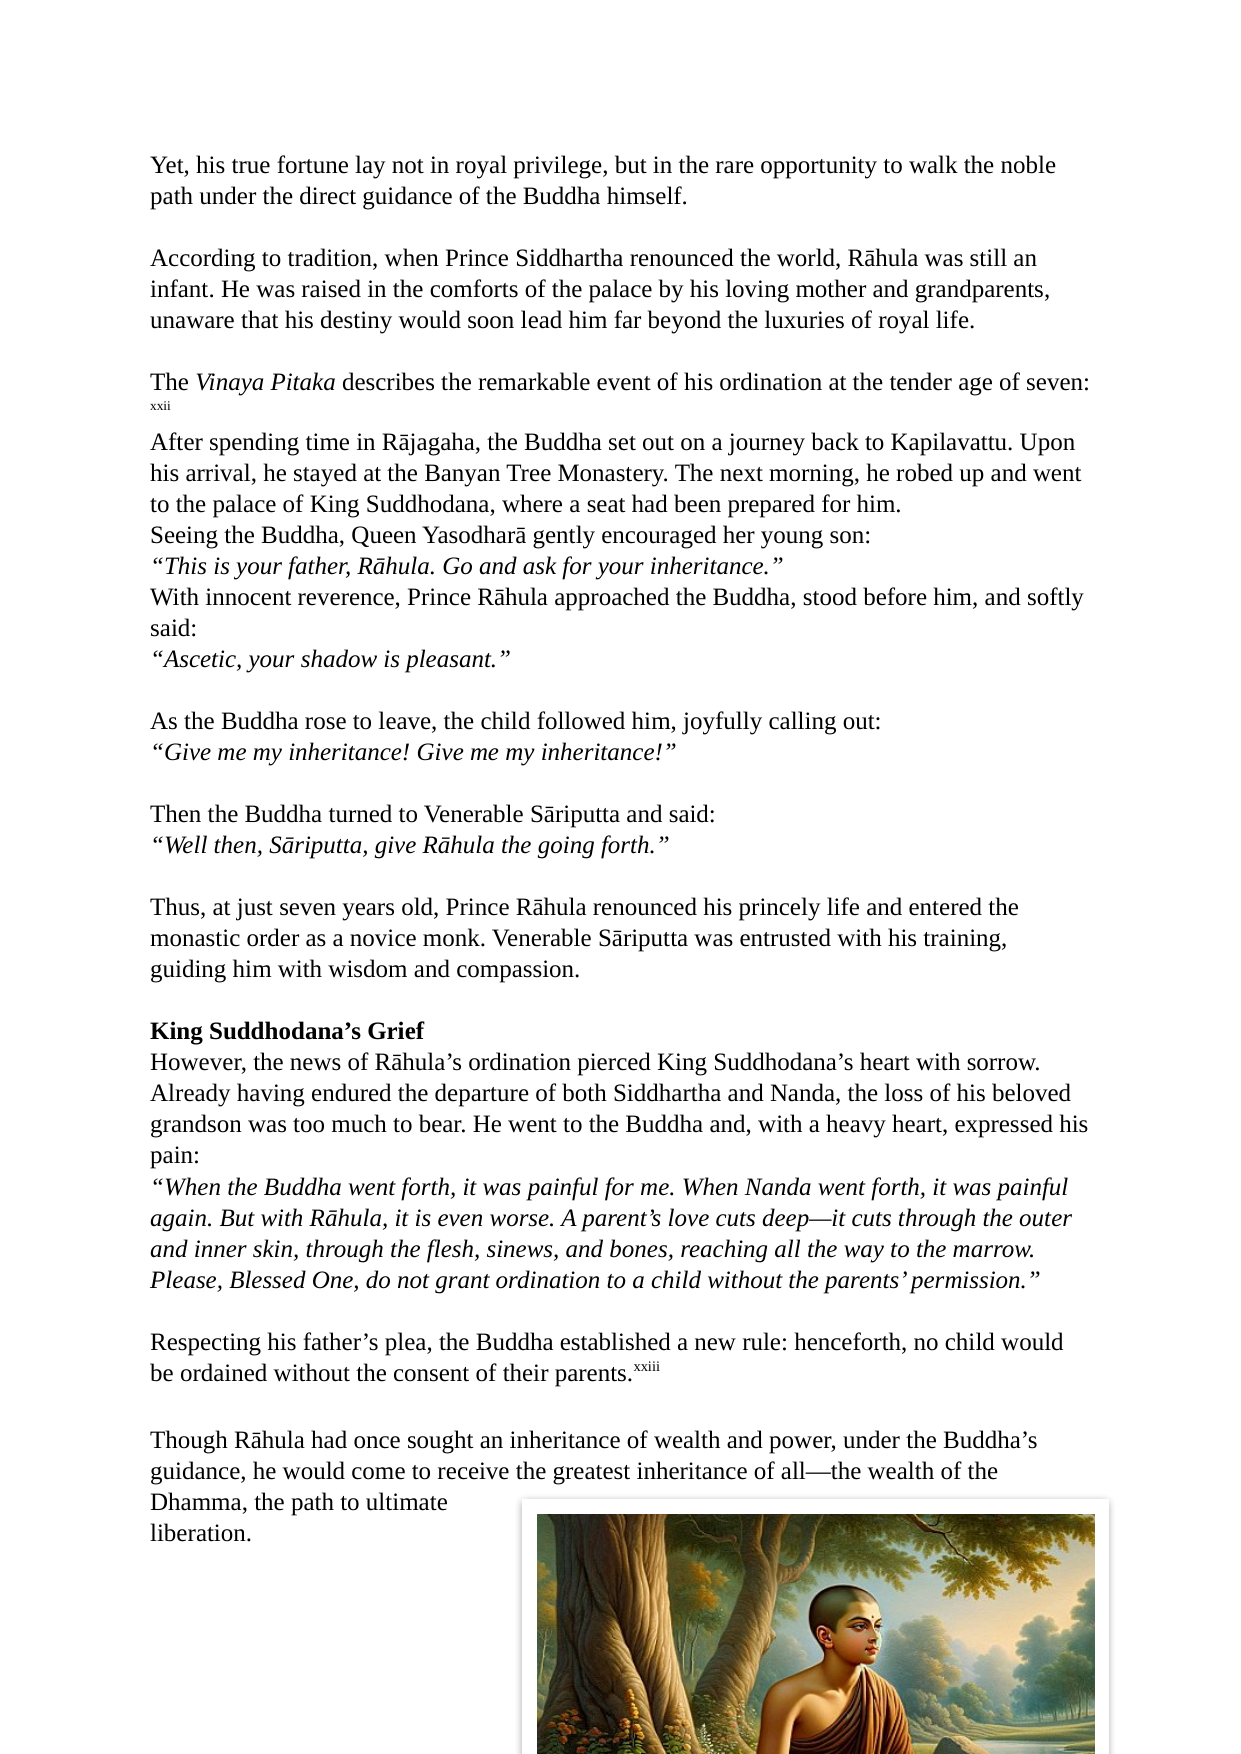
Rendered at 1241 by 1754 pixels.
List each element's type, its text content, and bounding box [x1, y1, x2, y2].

text “This is your father, Rāhula. Go and ask for your inheritance.” [150, 551, 1090, 579]
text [150, 150, 1090, 210]
text Seeing the Buddha, Queen Yasodharā gently encouraged her young son: [150, 520, 1090, 548]
text “Well then, Sāriputta, give Rāhula the going forth.” [150, 830, 1090, 859]
text However, the news of Rāhula’s ordination pierced King Suddhodana’s heart with sorrow. Already having endured the departure of both Siddhartha and Nanda, the loss of his beloved grandson was too much to bear. He went to the Buddha and, with a heavy heart, expressed his pain: [150, 1047, 1090, 1169]
picture [537, 1514, 1095, 1754]
text King Suddhodana’s Grief [150, 1016, 1090, 1045]
text The Vinaya Pitaka describes the remarkable event of his ordination at the tender age of seven: [150, 367, 1090, 424]
text Though Rāhula had once sought an inheritance of wealth and power, under the Buddha’s guidance, he would come to receive the greatest inheritance of all—the wealth of the Dhamma, the path to ultimate liberation. [150, 1425, 1090, 1547]
text According to tradition, when Prince Siddhartha renounced the world, Rāhula was still an infant. He was raised in the comforts of the palace by his loving mother and grandparents, unaware that his destiny would soon lead him far beyond the luxuries of royal life. [150, 243, 1090, 334]
text As the Buddha rose to leave, the child followed him, joyfully calling out: [150, 706, 1090, 735]
text After spending time in Rājagaha, the Buddha set out on a journey back to Kapilavattu. Upon his arrival, he stayed at the Banyan Tree Monastery. The next morning, he robed up and went to the palace of King Suddhodana, where a seat had been prepared for him. [150, 427, 1090, 517]
text With innocent reverence, Prince Rāhula approached the Buddha, stood before him, and softly said: [150, 582, 1090, 642]
text Then the Buddha turned to Venerable Sāriputta and said: [150, 799, 1090, 828]
text “When the Buddha went forth, it was painful for me. When Nanda went forth, it was painful again. But with Rāhula, it is even worse. A parent’s love cuts deep—it cuts through the outer and inner skin, through the flesh, sinews, and bones, reaching all the way to the marrow. Please, Blessed One, do not grant ordination to a child without the parents’ permission.” [150, 1172, 1090, 1293]
text “Give me my inheritance! Give me my inheritance!” [150, 737, 1090, 766]
text Respecting his father’s plea, the Buddha established a new rule: henceforth, no child would be ordained without the consent of their parents. [150, 1327, 1090, 1387]
text Thus, at just seven years old, Prince Rāhula renounced his princely life and entered the monastic order as a novice monk. Venerable Sāriputta was entrusted with his training, guiding him with wisdom and compassion. [150, 892, 1090, 983]
text “Ascetic, your shadow is pleasant.” [150, 644, 1090, 673]
